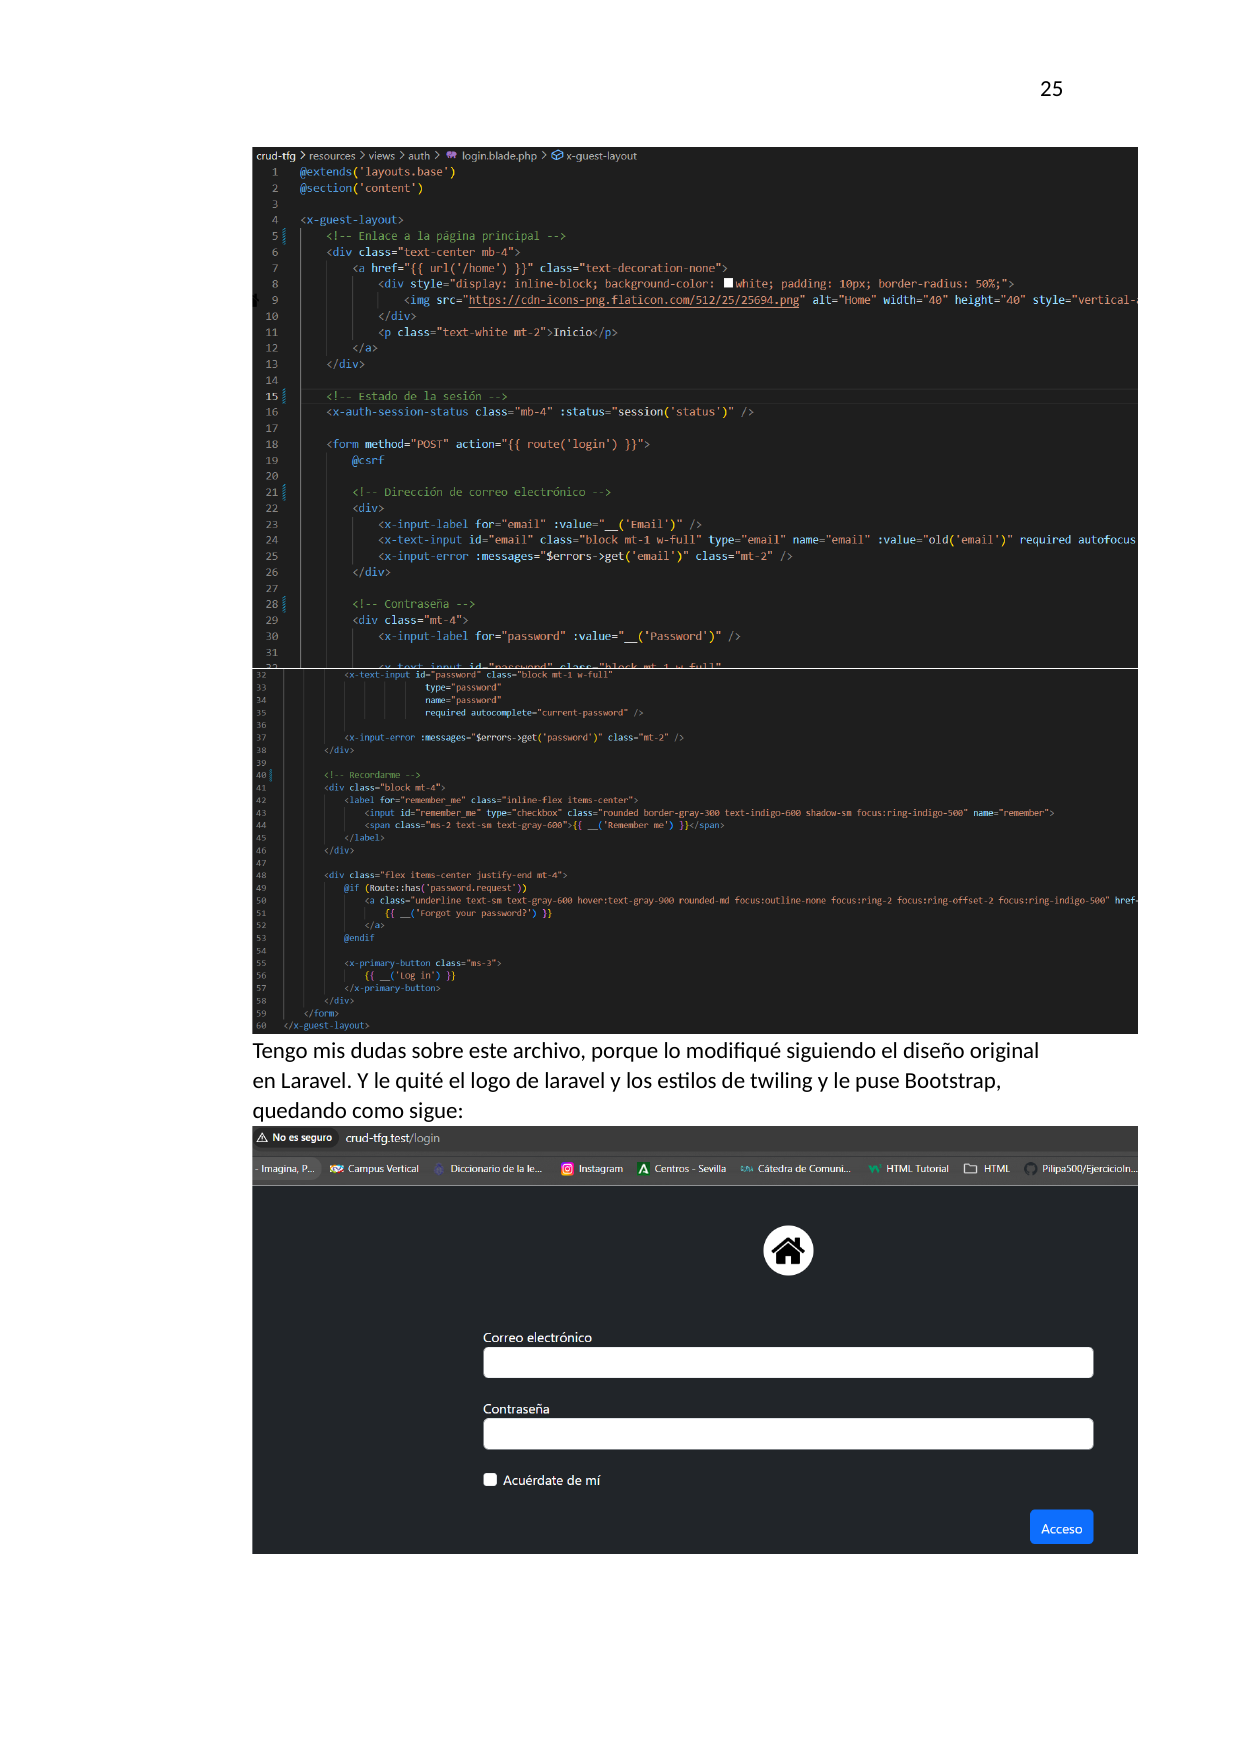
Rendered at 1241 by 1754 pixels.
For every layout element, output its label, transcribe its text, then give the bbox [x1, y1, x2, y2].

list Tengo mis dudas sobre este archivo, porque lo modifiqué siguiendo el diseño original en Laravel. Y le quité el logo de laravel y los estilos de twiling y le puse Bootstrap, quedando como sigue: [252, 1036, 1063, 1124]
picture [252, 147, 1138, 668]
picture [252, 669, 1138, 1034]
picture [252, 1126, 1138, 1554]
